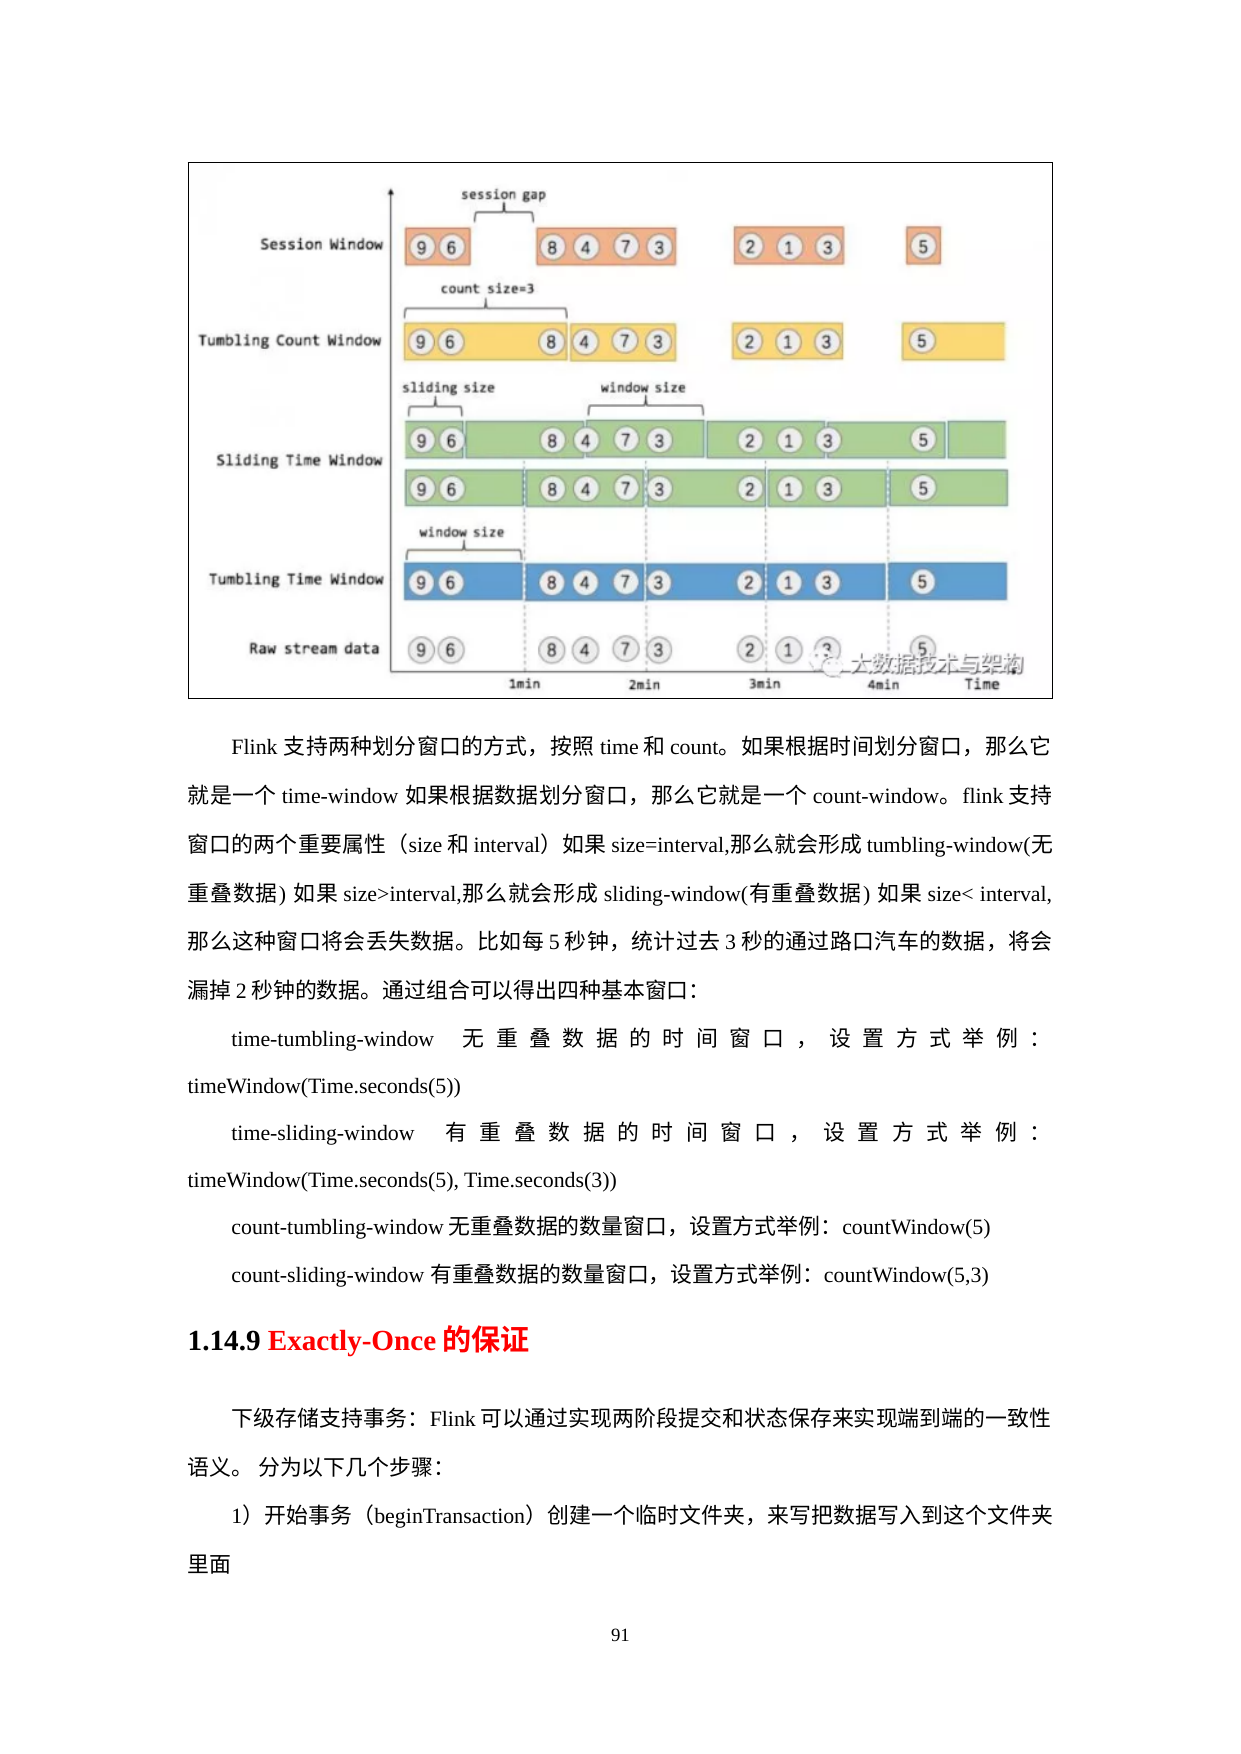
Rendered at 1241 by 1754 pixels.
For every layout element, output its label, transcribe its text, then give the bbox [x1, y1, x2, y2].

text time-sliding-window 有重叠数据的时间窗口，设置方式举例：timeWindow(Time.seconds(5), Time.seconds(3)) [187, 1115, 1053, 1196]
subtitle 1.14.9 Exactly-Once的保证 [187, 1305, 1053, 1370]
text count-tumbling-window无重叠数据的数量窗口，设置方式举例：countWindow(5) [187, 1209, 1053, 1241]
text count-sliding-window 有重叠数据的数量窗口，设置方式举例：countWindow(5,3) [187, 1257, 1053, 1289]
text Flink 支持两种划分窗口的方式，按照time和count。如果根据时间划分窗口，那么它就是一个time-window 如果根据数据划分窗口，那么它就是一个count-window。flink支持窗口的两个重要属性（size和interval）如果size=interval,那么就会形成tumbling-window(无重叠数据) 如果size>interval,那么就会形成sliding-window(有重叠数据) 如果size< interval, 那么这种窗口将会丢失数据。比如每5秒钟，统计过去3秒的通过路口汽车的数据，将会漏掉2秒钟的数据。通过组合可以得出四种基本窗口： [187, 729, 1053, 1005]
picture [189, 163, 1052, 698]
text 下级存储支持事务：Flink可以通过实现两阶段提交和状态保存来实现端到端的一致性语义。 分为以下几个步骤： [187, 1401, 1053, 1482]
text 1）开始事务（beginTransaction）创建一个临时文件夹，来写把数据写入到这个文件夹里面 [187, 1498, 1053, 1579]
text time-tumbling-window 无重叠数据的时间窗口，设置方式举例：timeWindow(Time.seconds(5)) [187, 1021, 1053, 1102]
